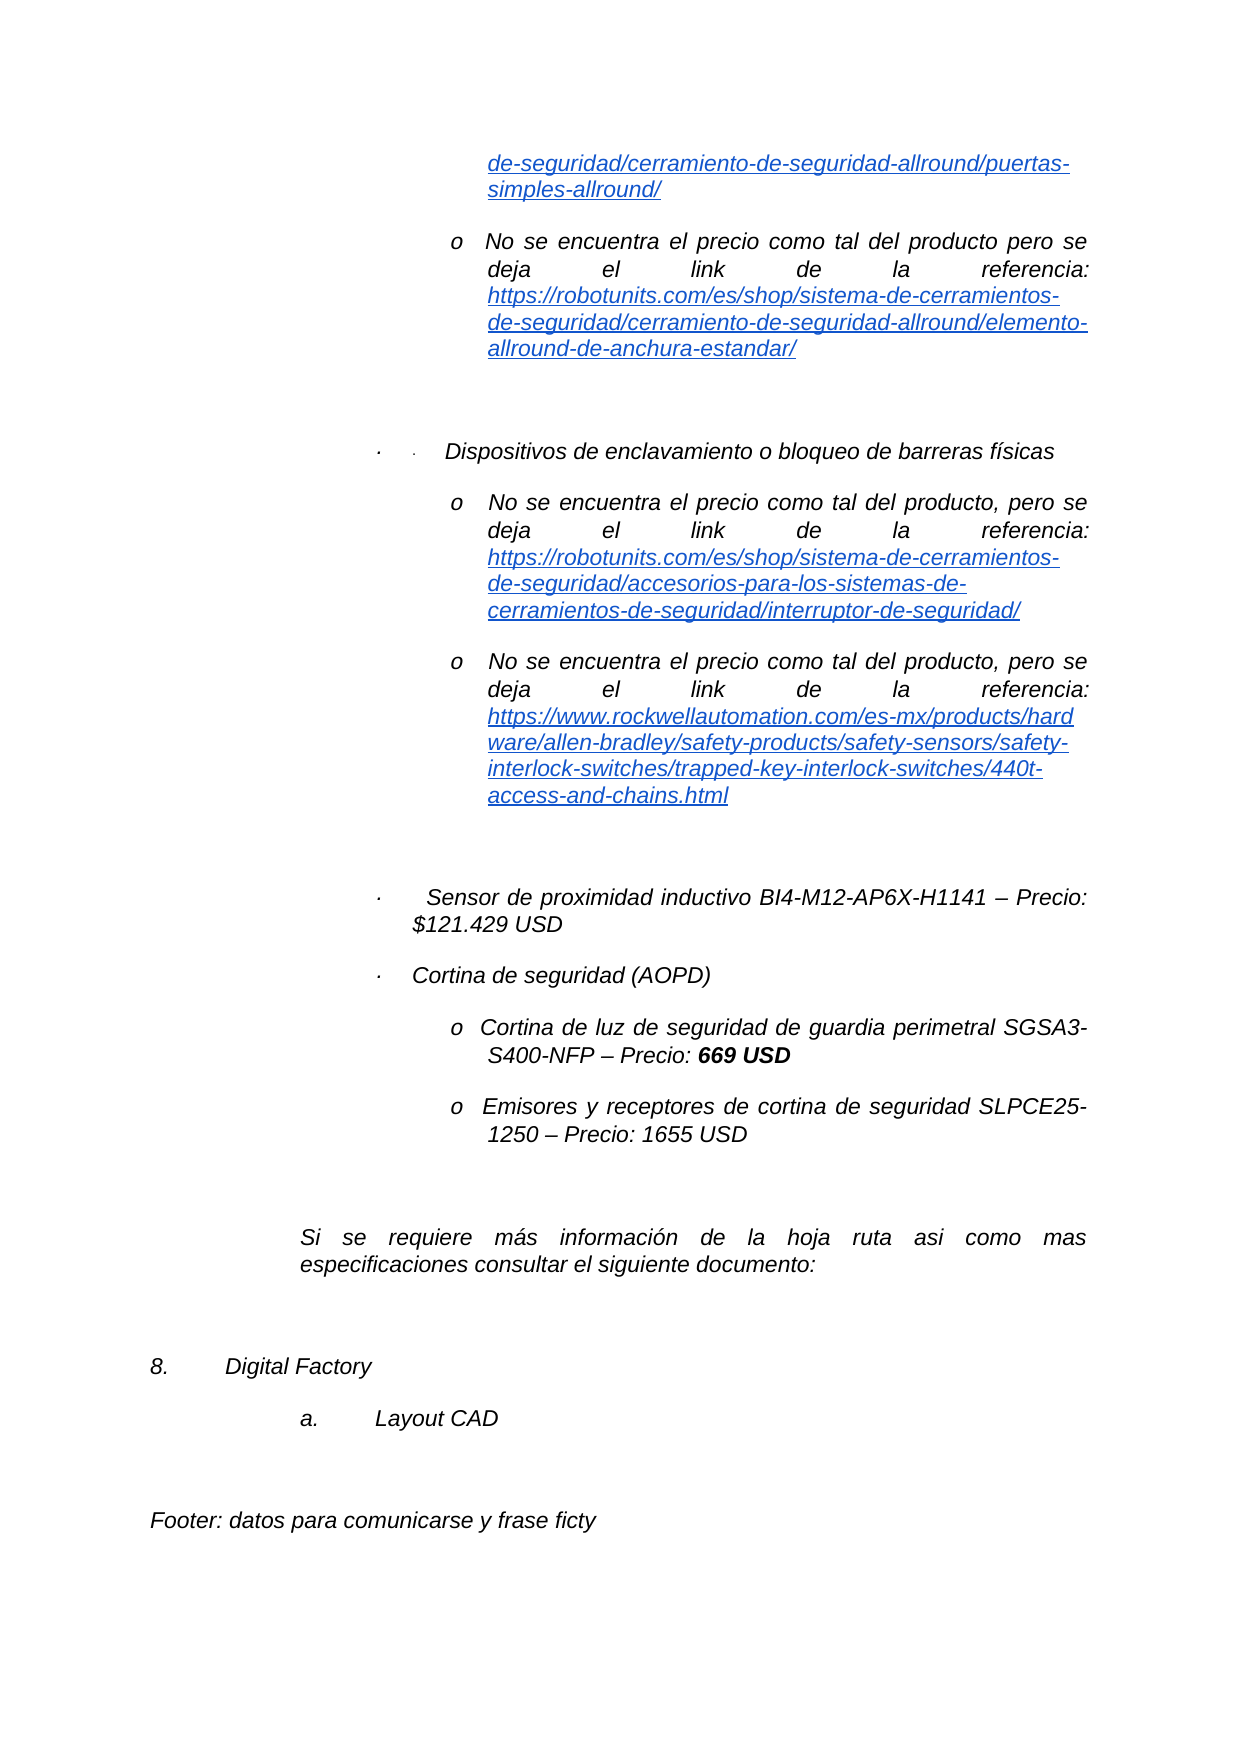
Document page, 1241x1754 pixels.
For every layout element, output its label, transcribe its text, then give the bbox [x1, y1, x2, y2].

text · Sensor de proximidad inductivo BI4-M12-AP6X-H1141 – Precio: $121.429 USD [375, 884, 1090, 937]
text a. Layout CAD [300, 1404, 1090, 1431]
text o Emisores y receptores de cortina de seguridad SLPCE25-1250 – Precio: 1655 USD [450, 1093, 1090, 1148]
text · Cortina de seguridad (AOPD) [375, 962, 1090, 988]
text o Cortina de luz de seguridad de guardia perimetral SGSA3-S400-NFP – Precio: 669 USD [450, 1013, 1090, 1068]
text 8. Digital Factory [150, 1353, 1090, 1379]
text Si se requiere más información de la hoja ruta asi como mas especificaciones consultar el siguiente documento: [300, 1224, 1090, 1277]
text o No se encuentra el precio como tal del producto, pero se deja el link de la referencia: https://robotunits.com/es/shop/sistema-de-cerramientos-de-seguridad/accesorios-para-los-sistemas-de-cerramientos-de-seguridad/interruptor-de-seguridad/ [450, 489, 1090, 623]
text o No se encuentra el precio como tal del producto pero se deja el link de la referencia: https://robotunits.com/es/shop/sistema-de-cerramientos-de-seguridad/cerramiento-de-seguridad-allround/elemento-allround-de-anchura-estandar/ [450, 228, 1090, 361]
text o No se encuentra el precio como tal del producto, pero se deja el link de la referencia: https://www.rockwellautomation.com/es-mx/products/hardware/allen-bradley/safety-products/safety-sensors/safety-interlock-switches/trapped-key-interlock-switches/440t-access-and-chains.html [450, 648, 1090, 808]
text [450, 150, 1090, 203]
text Footer: datos para comunicarse y frase ficty [150, 1507, 1090, 1534]
text · · Dispositivos de enclavamiento o bloqueo de barreras físicas [375, 438, 1090, 464]
